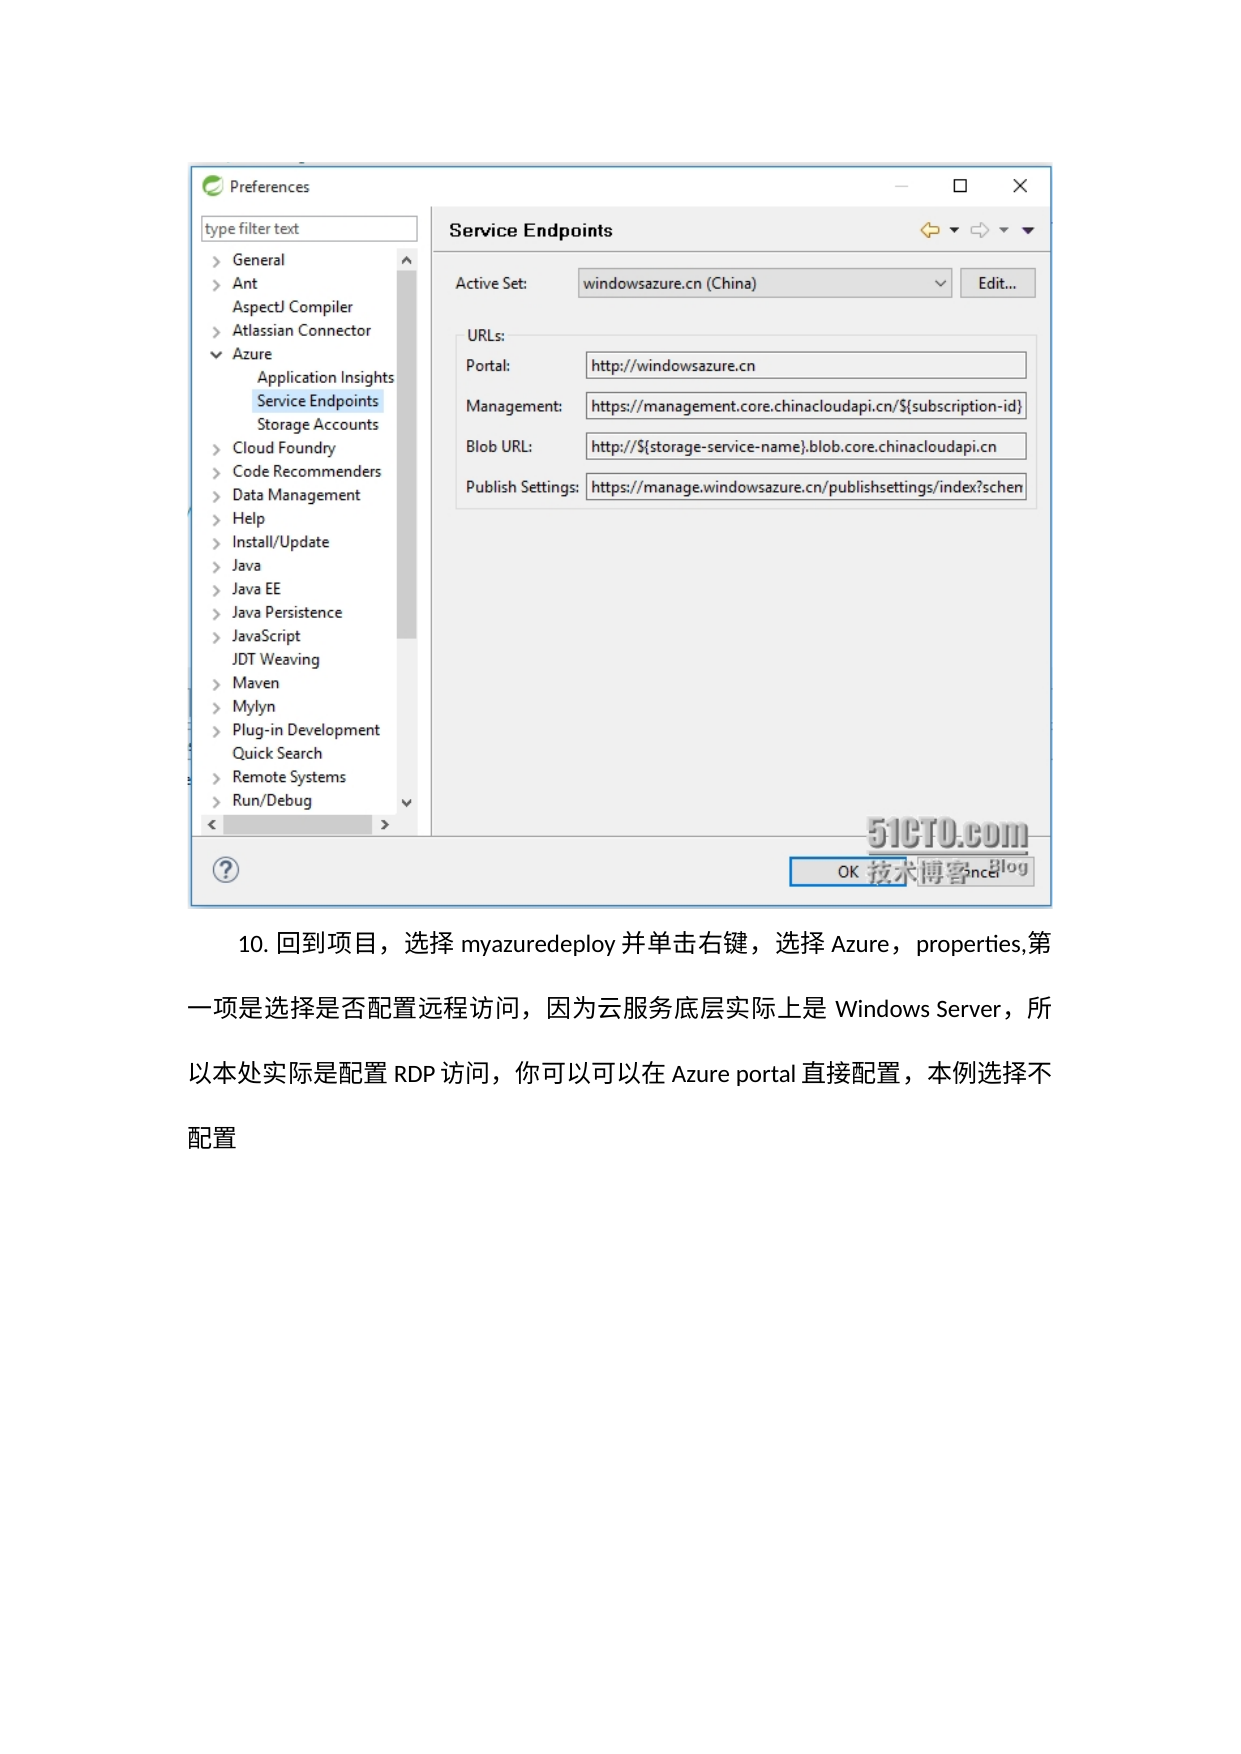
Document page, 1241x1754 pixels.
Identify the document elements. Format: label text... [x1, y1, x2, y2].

text 10. 回到项目，选择myazuredeploy并单击右键，选择Azure，properties,第一项是选择是否配置远程访问，因为云服务底层实际上是Windows Server，所以本处实际是配置RDP访问，你可以可以在Azure portal直接配置，本例选择不配置 [187, 909, 1053, 1169]
picture [187, 162, 1053, 909]
